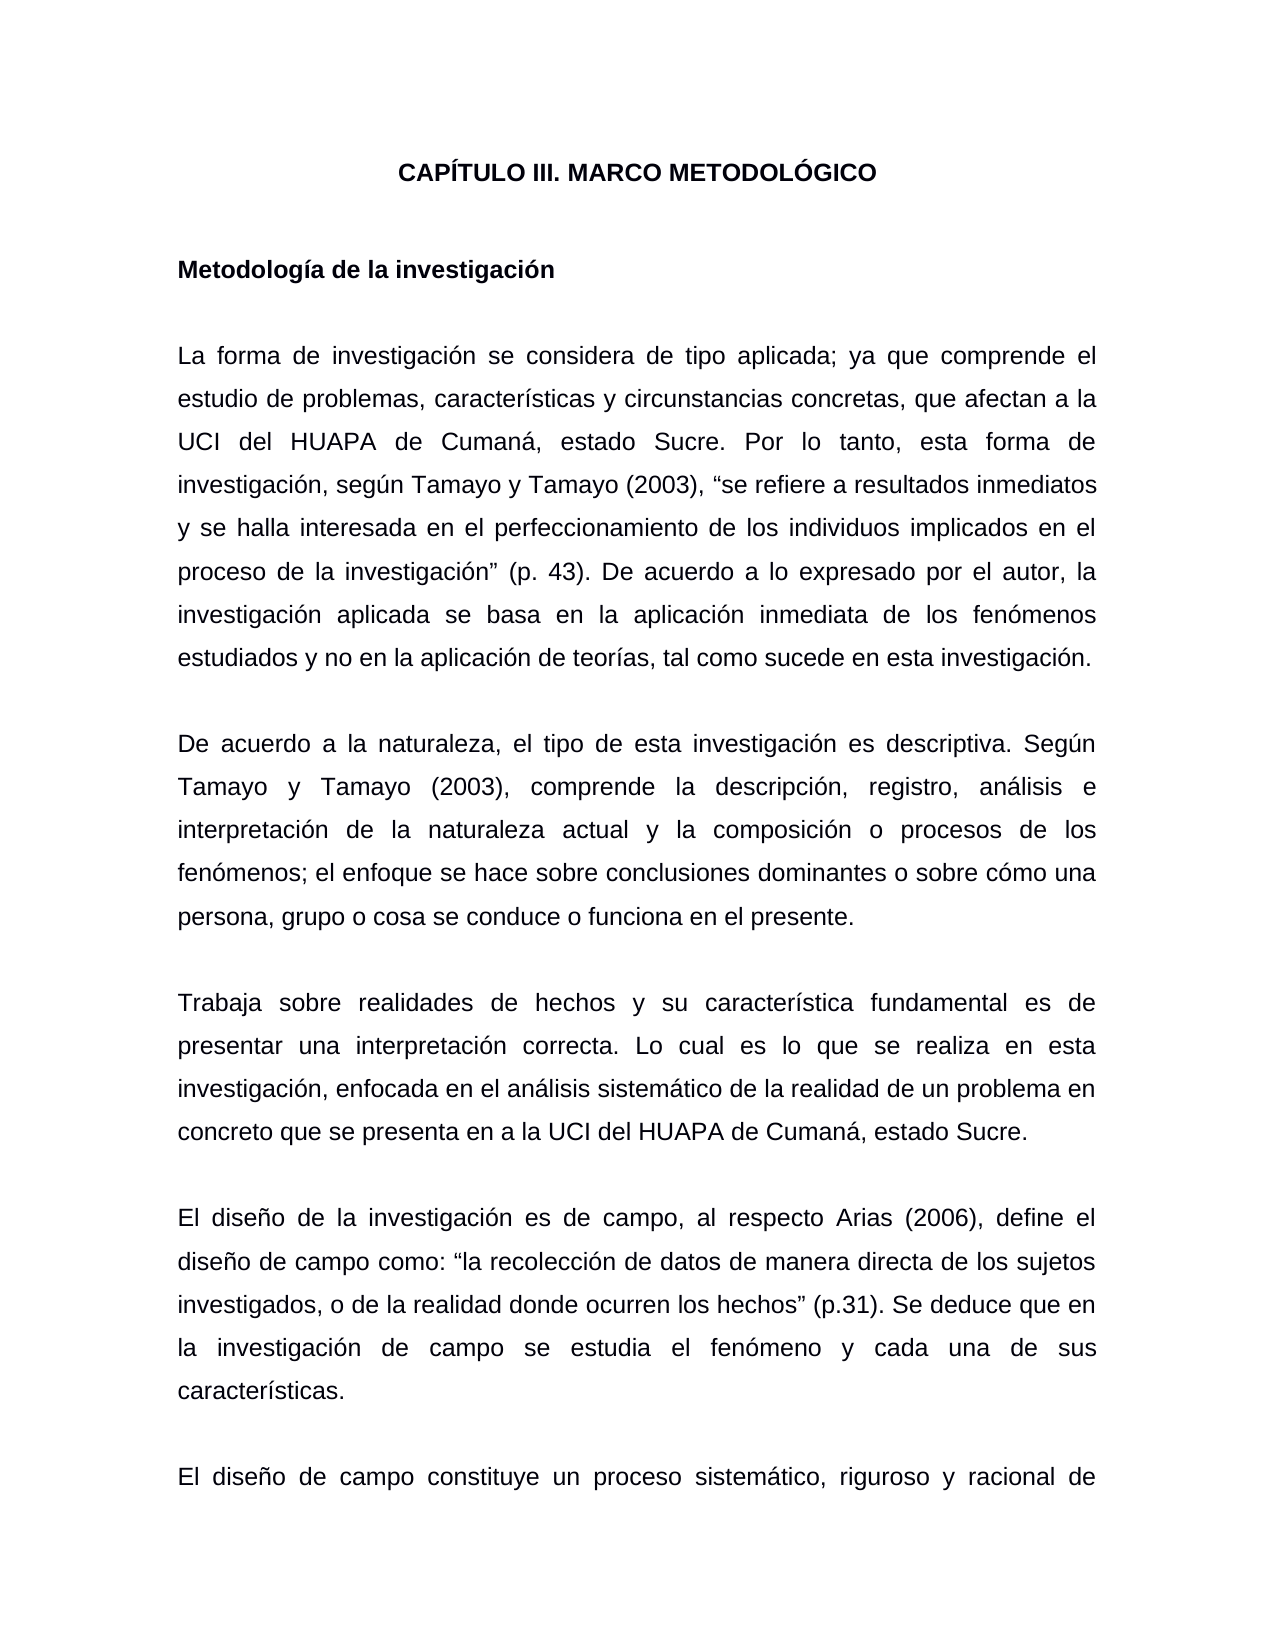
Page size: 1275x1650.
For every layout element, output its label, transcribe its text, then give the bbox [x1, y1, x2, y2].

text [177, 1462, 1098, 1491]
text Metodología de la investigación [177, 255, 1098, 283]
text Trabaja sobre realidades de hechos y su característica fundamental es de presentar una interpretación correcta. Lo cual es lo que se realiza en esta investigación, enfocada en el análisis sistemático de la realidad de un problema en concreto que se presenta en a la UCI del HUAPA de Cumaná, estado Sucre. [177, 988, 1098, 1146]
text La forma de investigación se considera de tipo aplicada; ya que comprende el estudio de problemas, características y circunstancias concretas, que afectan a la UCI del HUAPA de Cumaná, estado Sucre. Por lo tanto, esta forma de investigación, según Tamayo y Tamayo (2003), “se refiere a resultados inmediatos y se halla interesada en el perfeccionamiento de los individuos implicados en el proceso de la investigación” (p. 43). De acuerdo a lo expresado por el autor, la investigación aplicada se basa en la aplicación inmediata de los fenómenos estudiados y no en la aplicación de teorías, tal como sucede en esta investigación. [177, 341, 1098, 672]
text El diseño de la investigación es de campo, al respecto Arias (2006), define el diseño de campo como: “la recolección de datos de manera directa de los sujetos investigados, o de la realidad donde ocurren los hechos” (p.31). Se deduce que en la investigación de campo se estudia el fenómeno y cada una de sus características. [177, 1203, 1098, 1405]
text De acuerdo a la naturaleza, el tipo de esta investigación es descriptiva. Según Tamayo y Tamayo (2003), comprende la descripción, registro, análisis e interpretación de la naturaleza actual y la composición o procesos de los fenómenos; el enfoque se hace sobre conclusiones dominantes o sobre cómo una persona, grupo o cosa se conduce o funciona en el presente. [177, 729, 1098, 930]
text CAPÍTULO III. MARCO METODOLÓGICO [177, 158, 1098, 187]
